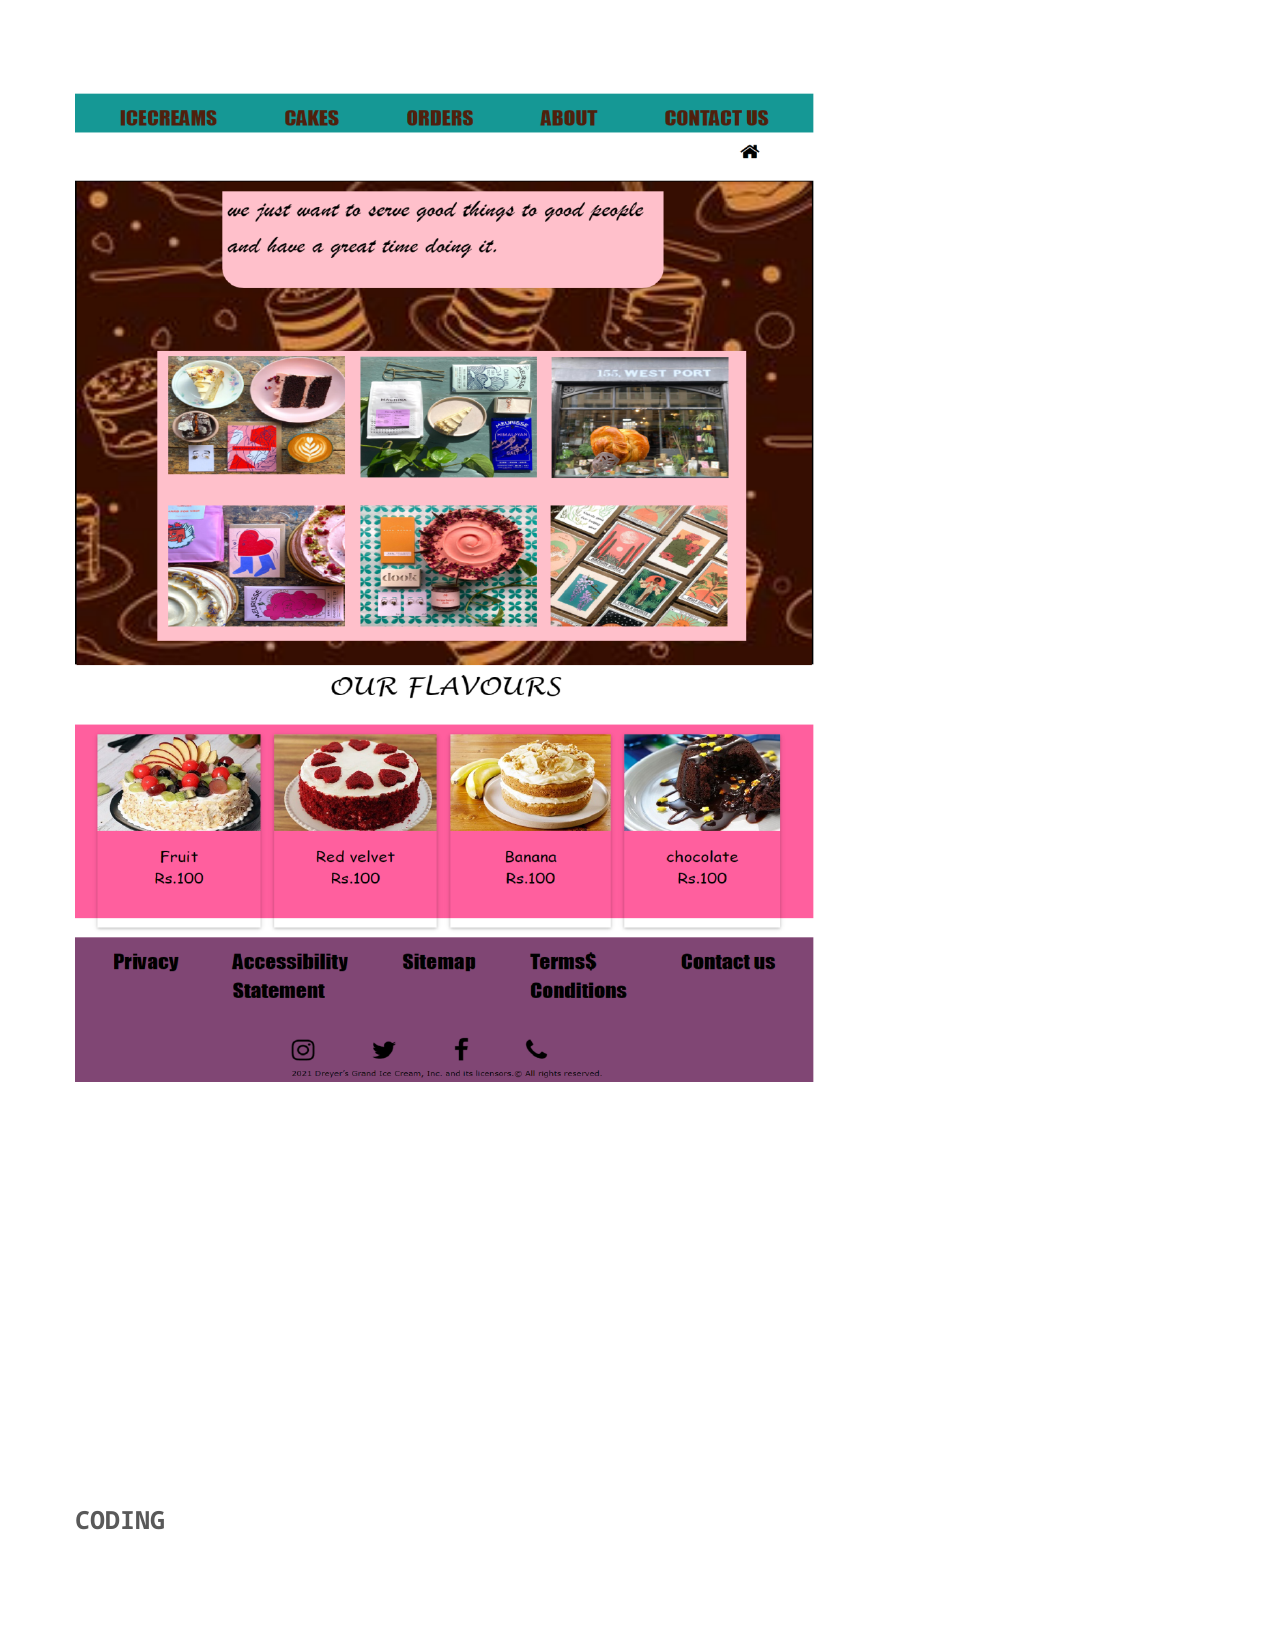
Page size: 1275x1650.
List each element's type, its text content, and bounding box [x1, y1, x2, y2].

picture [75, 75, 1029, 1082]
text CODING [75, 1503, 1200, 1537]
